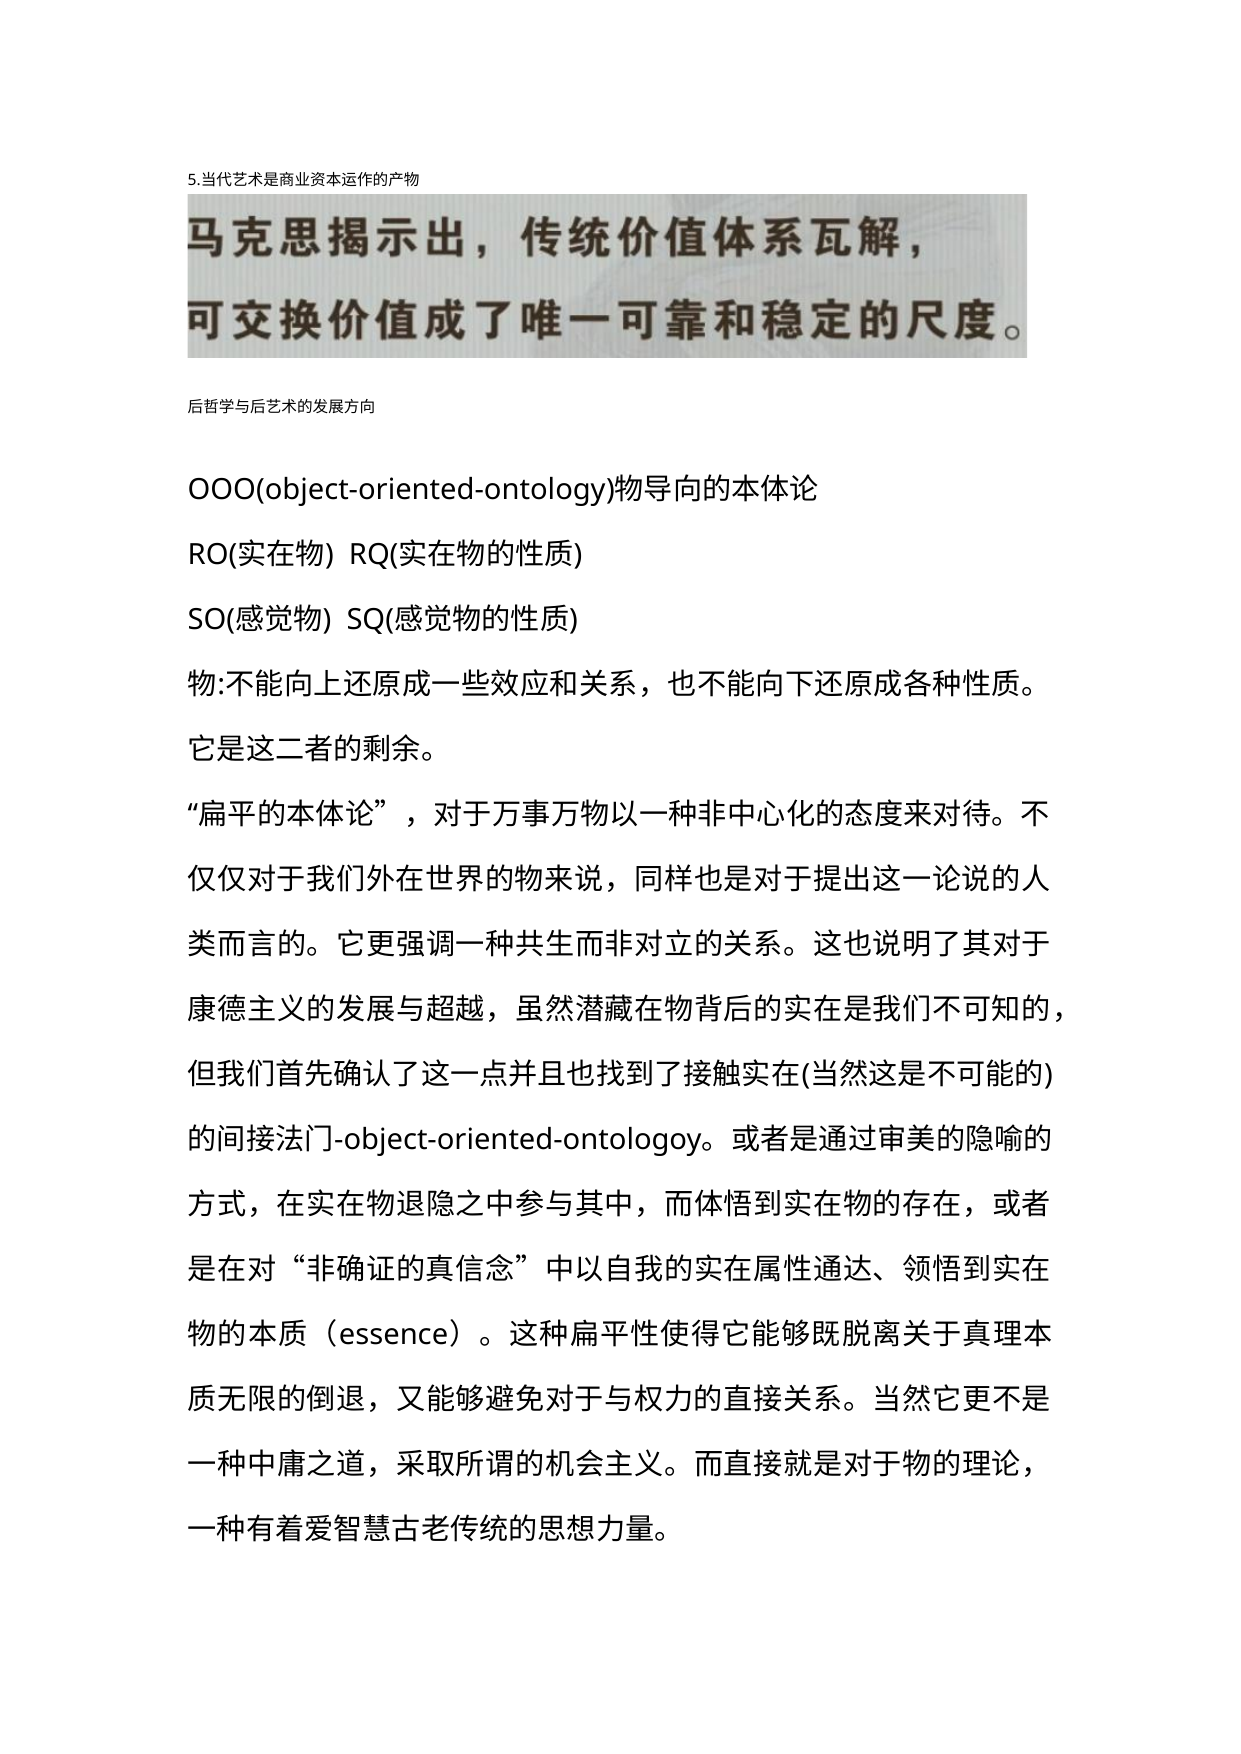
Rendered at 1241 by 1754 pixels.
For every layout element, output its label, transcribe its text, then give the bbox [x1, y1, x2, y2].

text 5.当代艺术是商业资本运作的产物 [187, 162, 1053, 194]
text “扁平的本体论”，对于万事万物以一种非中心化的态度来对待。不仅仅对于我们外在世界的物来说，同样也是对于提出这一论说的人类而言的。它更强调一种共生而非对立的关系。这也说明了其对于康德主义的发展与超越，虽然潜藏在物背后的实在是我们不可知的，但我们首先确认了这一点并且也找到了接触实在(当然这是不可能的)的间接法门-object-oriented-ontologoy。或者是通过审美的隐喻的方式，在实在物退隐之中参与其中，而体悟到实在物的存在，或者是在对“非确证的真信念”中以自我的实在属性通达、领悟到实在物的本质（essence）。这种扁平性使得它能够既脱离关于真理本质无限的倒退，又能够避免对于与权力的直接关系。当然它更不是一种中庸之道，采取所谓的机会主义。而直接就是对于物的理论，一种有着爱智慧古老传统的思想力量。 [187, 779, 1053, 1559]
text OOO(object-oriented-ontology)物导向的本体论 [187, 454, 1053, 519]
picture [187, 194, 1028, 358]
text RO(实在物) RQ(实在物的性质) [187, 519, 1053, 584]
text SO(感觉物) SQ(感觉物的性质) [187, 584, 1053, 649]
text 物:不能向上还原成一些效应和关系，也不能向下还原成各种性质。它是这二者的剩余。 [187, 649, 1053, 779]
text 后哲学与后艺术的发展方向 [187, 389, 1053, 422]
